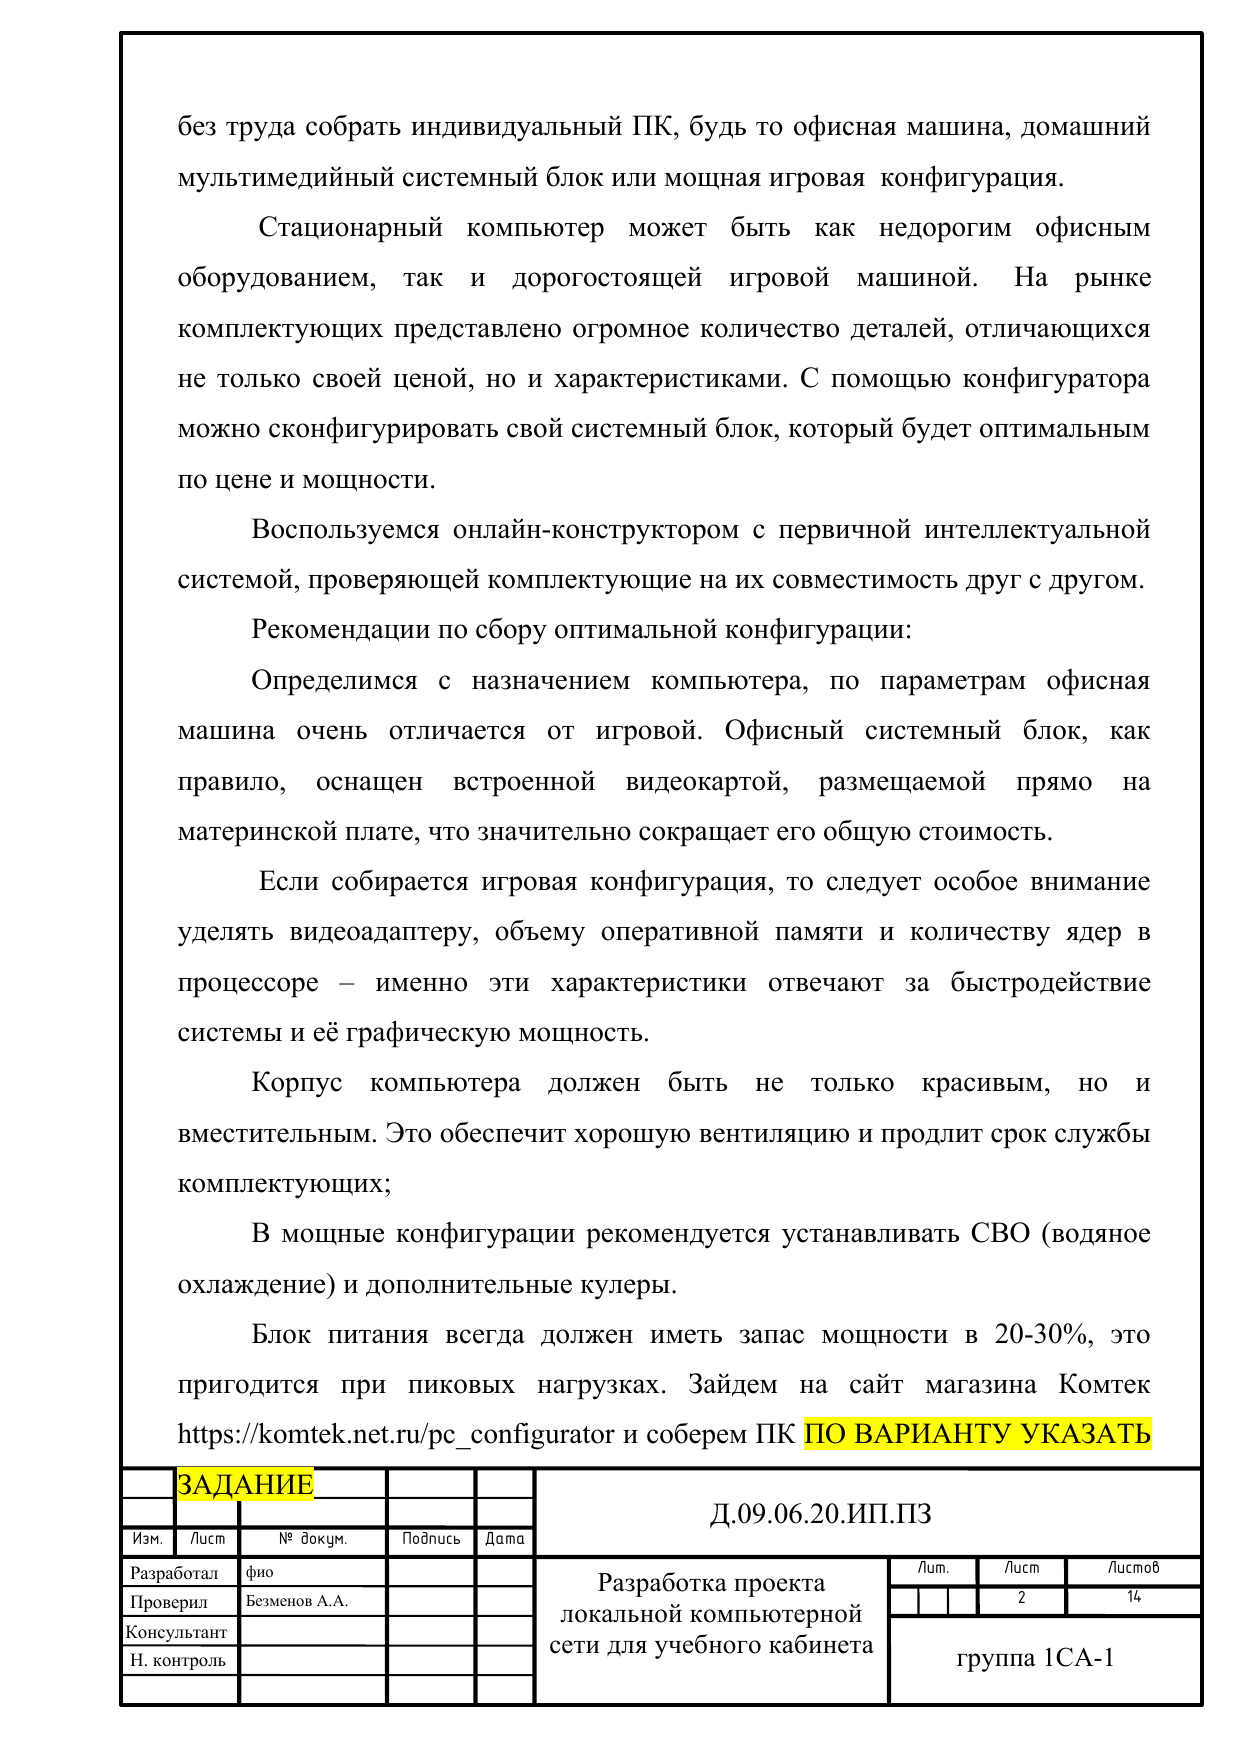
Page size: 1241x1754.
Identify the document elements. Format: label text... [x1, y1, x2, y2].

text Воспользуемся онлайн-конструктором с первичной интеллектуальной системой, проверяющей комплектующие на их совместимость друг с другом. [177, 511, 1152, 595]
text Корпус компьютера должен быть не только красивым, но и вместительным. Это обеспечит хорошую вентиляцию и продлит срок службы комплектующих; [177, 1064, 1152, 1199]
text Если собирается игровая конфигурация, то следует особое внимание уделять видеоадаптеру, объему оперативной памяти и количеству ядер в процессоре – именно эти характеристики отвечают за быстродействие системы и её графическую мощность. [177, 863, 1152, 1048]
text Блок питания всегда должен иметь запас мощности в 20-30%, это пригодится при пиковых нагрузках. Зайдем на сайт магазина Комтек https://komtek.net.ru/pc_configurator и соберем ПК ПО ВАРИАНТУ УКАЗАТЬ ЗАДАНИЕ [177, 1316, 1152, 1501]
text Определимся с назначением компьютера, по параметрам офисная машина очень отличается от игровой. Офисный системный блок, как правило, оснащен встроенной видеокартой, размещаемой прямо на материнской плате, что значительно сокращает его общую стоимость. [177, 662, 1152, 846]
text Рекомендации по сбору оптимальной конфигурации: [177, 612, 1152, 645]
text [177, 108, 1152, 192]
text В мощные конфигурации рекомендуется устанавливать СВО (водяное охлаждение) и дополнительные кулеры. [177, 1215, 1152, 1299]
text Стационарный компьютер может быть как недорогим офисным оборудованием, так и дорогостоящей игровой машиной. На рынке комплектующих представлено огромное количество деталей, отличающихся не только своей ценой, но и характеристиками. С помощью конфигуратора можно сконфигурировать свой системный блок, который будет оптимальным по цене и мощности. [177, 209, 1152, 494]
